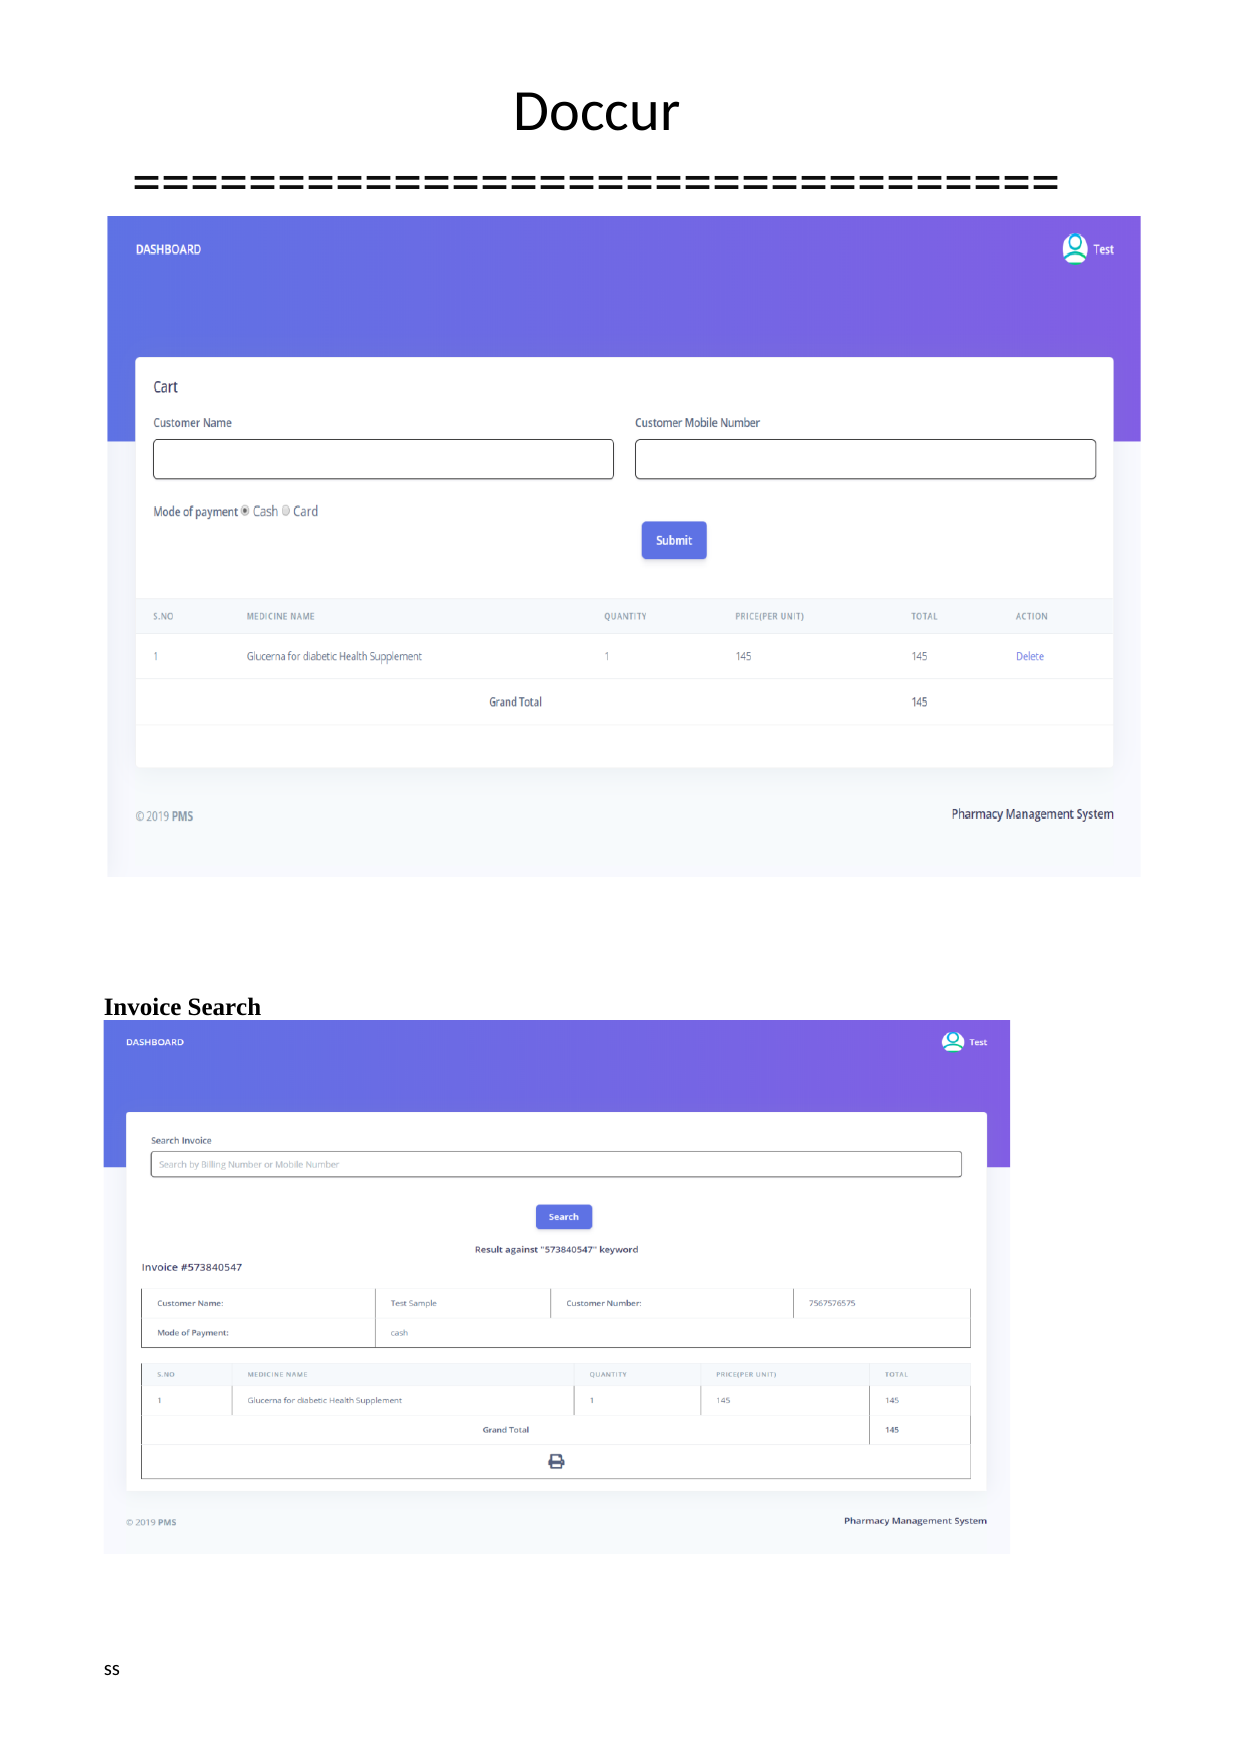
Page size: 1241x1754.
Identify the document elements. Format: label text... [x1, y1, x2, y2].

picture [103, 216, 1141, 877]
picture [103, 1020, 1011, 1554]
